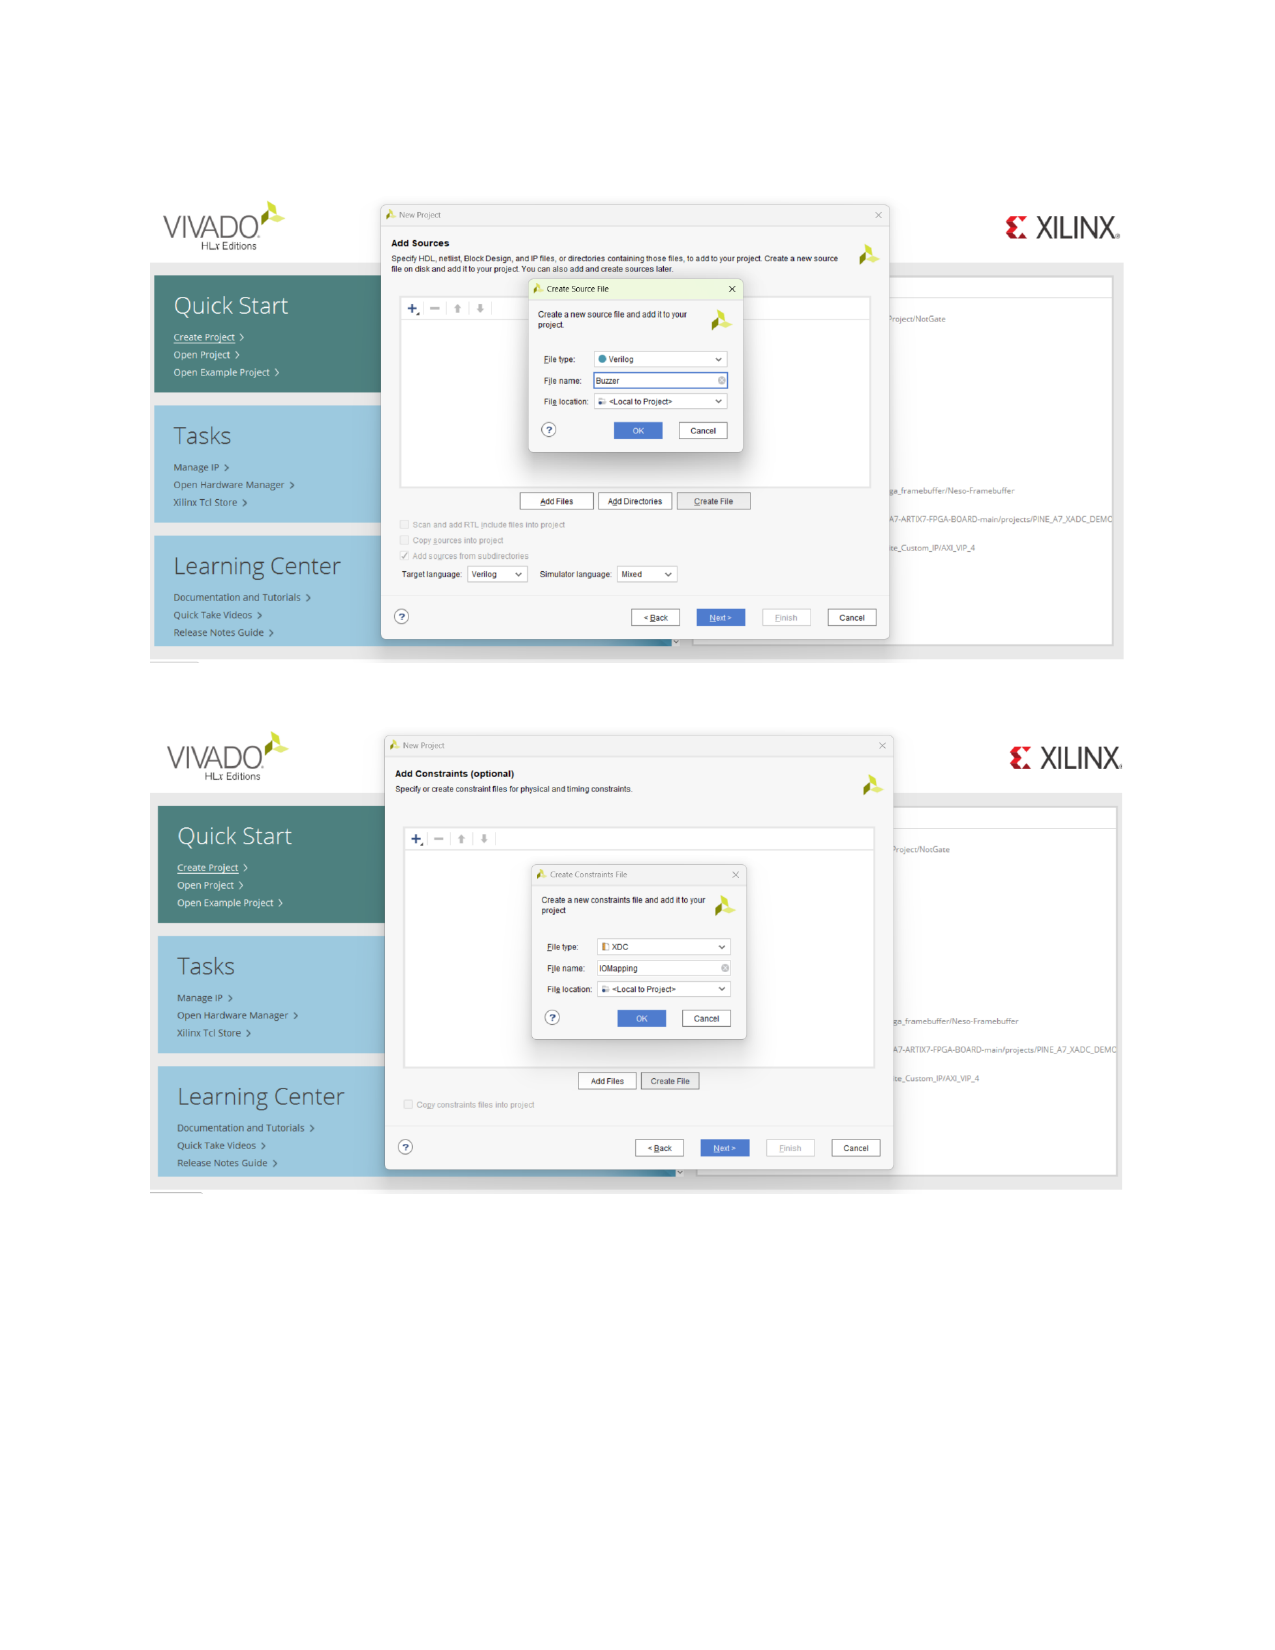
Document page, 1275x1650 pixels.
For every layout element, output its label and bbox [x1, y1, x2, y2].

picture [150, 727, 1123, 1194]
picture [150, 196, 1124, 663]
